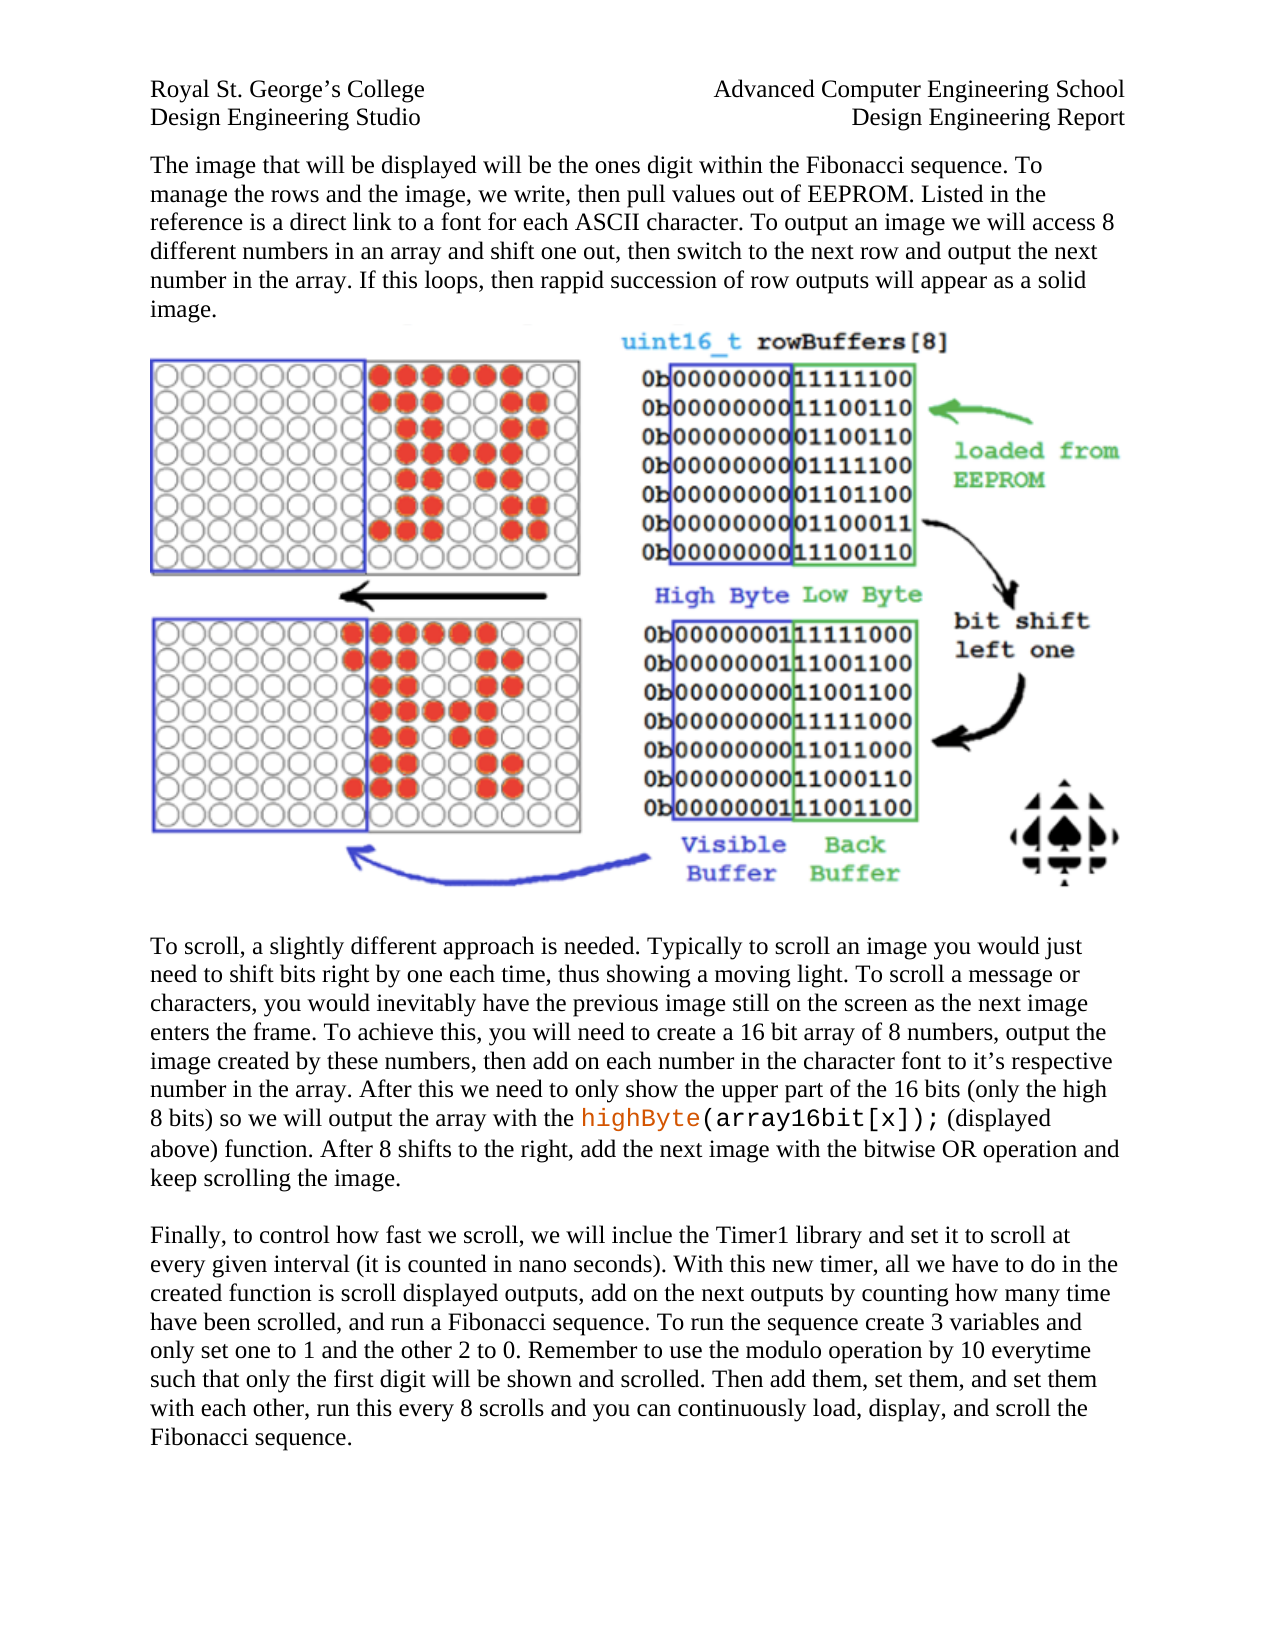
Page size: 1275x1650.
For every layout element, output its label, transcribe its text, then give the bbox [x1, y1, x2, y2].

text The image that will be displayed will be the ones digit within the Fibonacci sequence. To manage the rows and the image, we write, then pull values out of EEPROM. Listed in the reference is a direct link to a font for each ASCII character. To output an image we will access 8 different numbers in an array and shift one out, then switch to the next row and output the next number in the array. If this loops, then rappid succession of row outputs will appear as a solid image. [150, 150, 1125, 322]
text To scroll, a slightly different approach is needed. Typically to scroll an image you would just need to shift bits right by one each time, thus showing a moving light. To scroll a message or characters, you would inevitably have the previous image still on the screen as the next image enters the frame. To achieve this, you will need to create a 16 bit array of 8 numbers, output the image created by these numbers, then add on each number in the character font to it’s respective number in the array. After this we need to only show the upper part of the 16 bits (only the high 8 bits) so we will output the array with the highByte(array16bit[x]); (displayed above) function. After 8 shifts to the right, add the next image with the bitwise OR operation and keep scrolling the image. [150, 931, 1125, 1192]
text Finally, to control how fast we scroll, we will inclue the Timer1 library and set it to scroll at every given interval (it is counted in nano seconds). With this new timer, all we have to do in the created function is scroll displayed outputs, add on the next outputs by counting how many time have been scrolled, and run a Fibonacci sequence. To run the sequence create 3 variables and only set one to 1 and the other 2 to 0. Remember to use the modulo operation by 10 everytime such that only the first digit will be shown and scrolled. Then add them, set them, and set them with each other, run this every 8 scrolls and you can continuously load, display, and scroll the Fibonacci sequence. [150, 1220, 1125, 1450]
picture [150, 324, 1125, 902]
